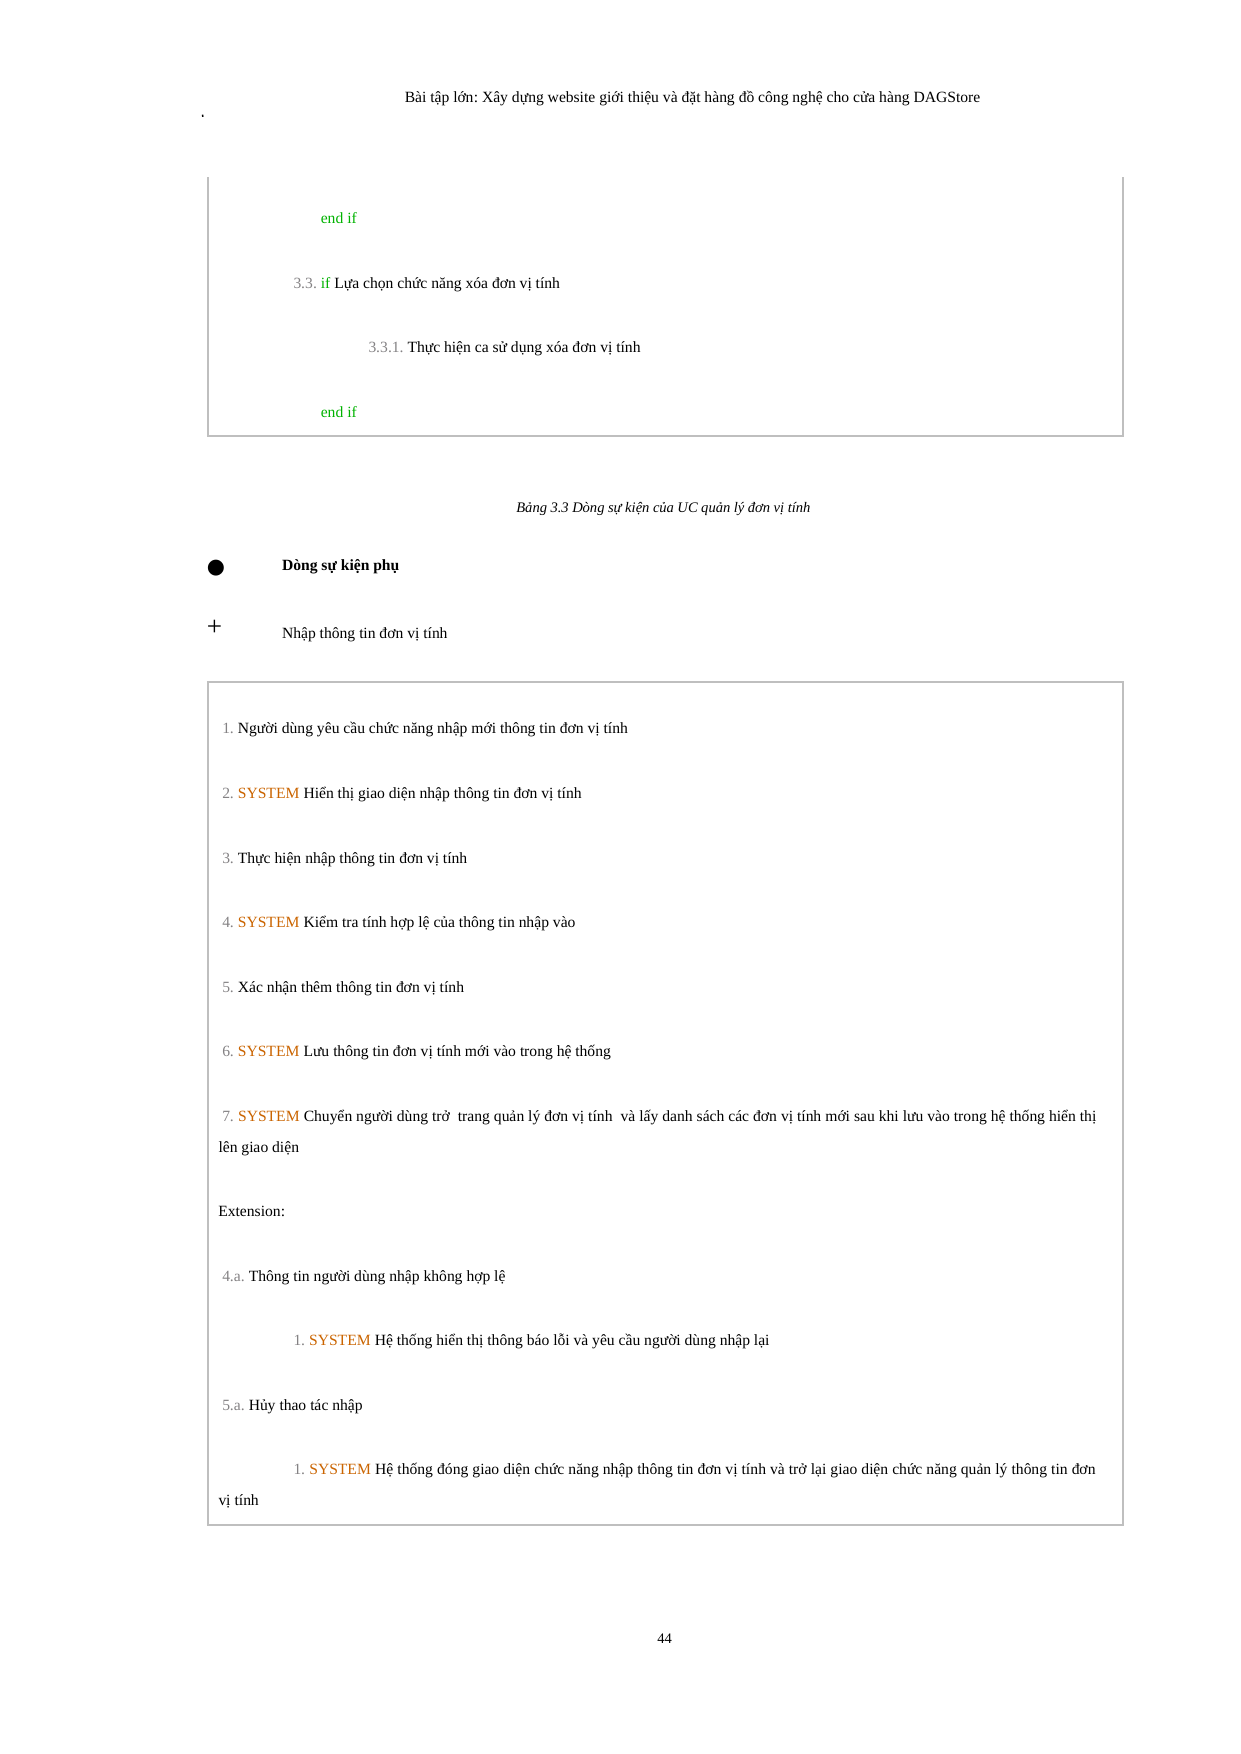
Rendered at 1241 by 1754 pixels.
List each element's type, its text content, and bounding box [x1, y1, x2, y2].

list Nhập thông tin đơn vị tính [207, 611, 1122, 642]
table_cell 2. SYSTEM Hiển thị giao diện nhập thông tin đơn vị tính [209, 752, 1122, 816]
table_cell 6. SYSTEM Lưu thông tin đơn vị tính mới vào trong hệ thống [209, 1010, 1122, 1074]
table_cell 5. Xác nhận thêm thông tin đơn vị tính [209, 945, 1122, 1010]
table_cell Extension: [209, 1170, 1122, 1234]
table_cell 7. SYSTEM Chuyển người dùng trở trang quản lý đơn vị tính và lấy danh sách các đơn vị tính mới sau khi lưu vào trong hệ thống hiển thị lên giao diện [209, 1074, 1122, 1170]
table_cell 1. SYSTEM Hệ thống hiển thị thông báo lỗi và yêu cầu người dùng nhập lại [209, 1299, 1122, 1363]
table_cell 3.3. end if [209, 371, 1122, 435]
table_cell 4. SYSTEM Kiểm tra tính hợp lệ của thông tin nhập vào [209, 881, 1122, 945]
table_cell 3.2. end if [209, 177, 1122, 242]
table_header 1. Người dùng yêu cầu chức năng nhập mới thông tin đơn vị tính [209, 683, 1122, 752]
table_cell 1. SYSTEM Hệ thống đóng giao diện chức năng nhập thông tin đơn vị tính và trở lại giao diện chức năng quản lý thông tin đơn vị tính [209, 1428, 1122, 1523]
list Dòng sự kiện phụ [207, 543, 1122, 586]
table_cell 5.a. Hủy thao tác nhập [209, 1364, 1122, 1428]
table_cell 3.3. if Lựa chọn chức năng xóa đơn vị tính [209, 242, 1122, 306]
table_cell 3.3.1. Thực hiện ca sử dụng xóa đơn vị tính [209, 306, 1122, 371]
table_cell 3. Thực hiện nhập thông tin đơn vị tính [209, 816, 1122, 881]
text Bảng 3.3 Dòng sự kiện của UC quản lý đơn vị tính [207, 487, 1122, 516]
table_cell 4.a. Thông tin người dùng nhập không hợp lệ [209, 1235, 1122, 1299]
